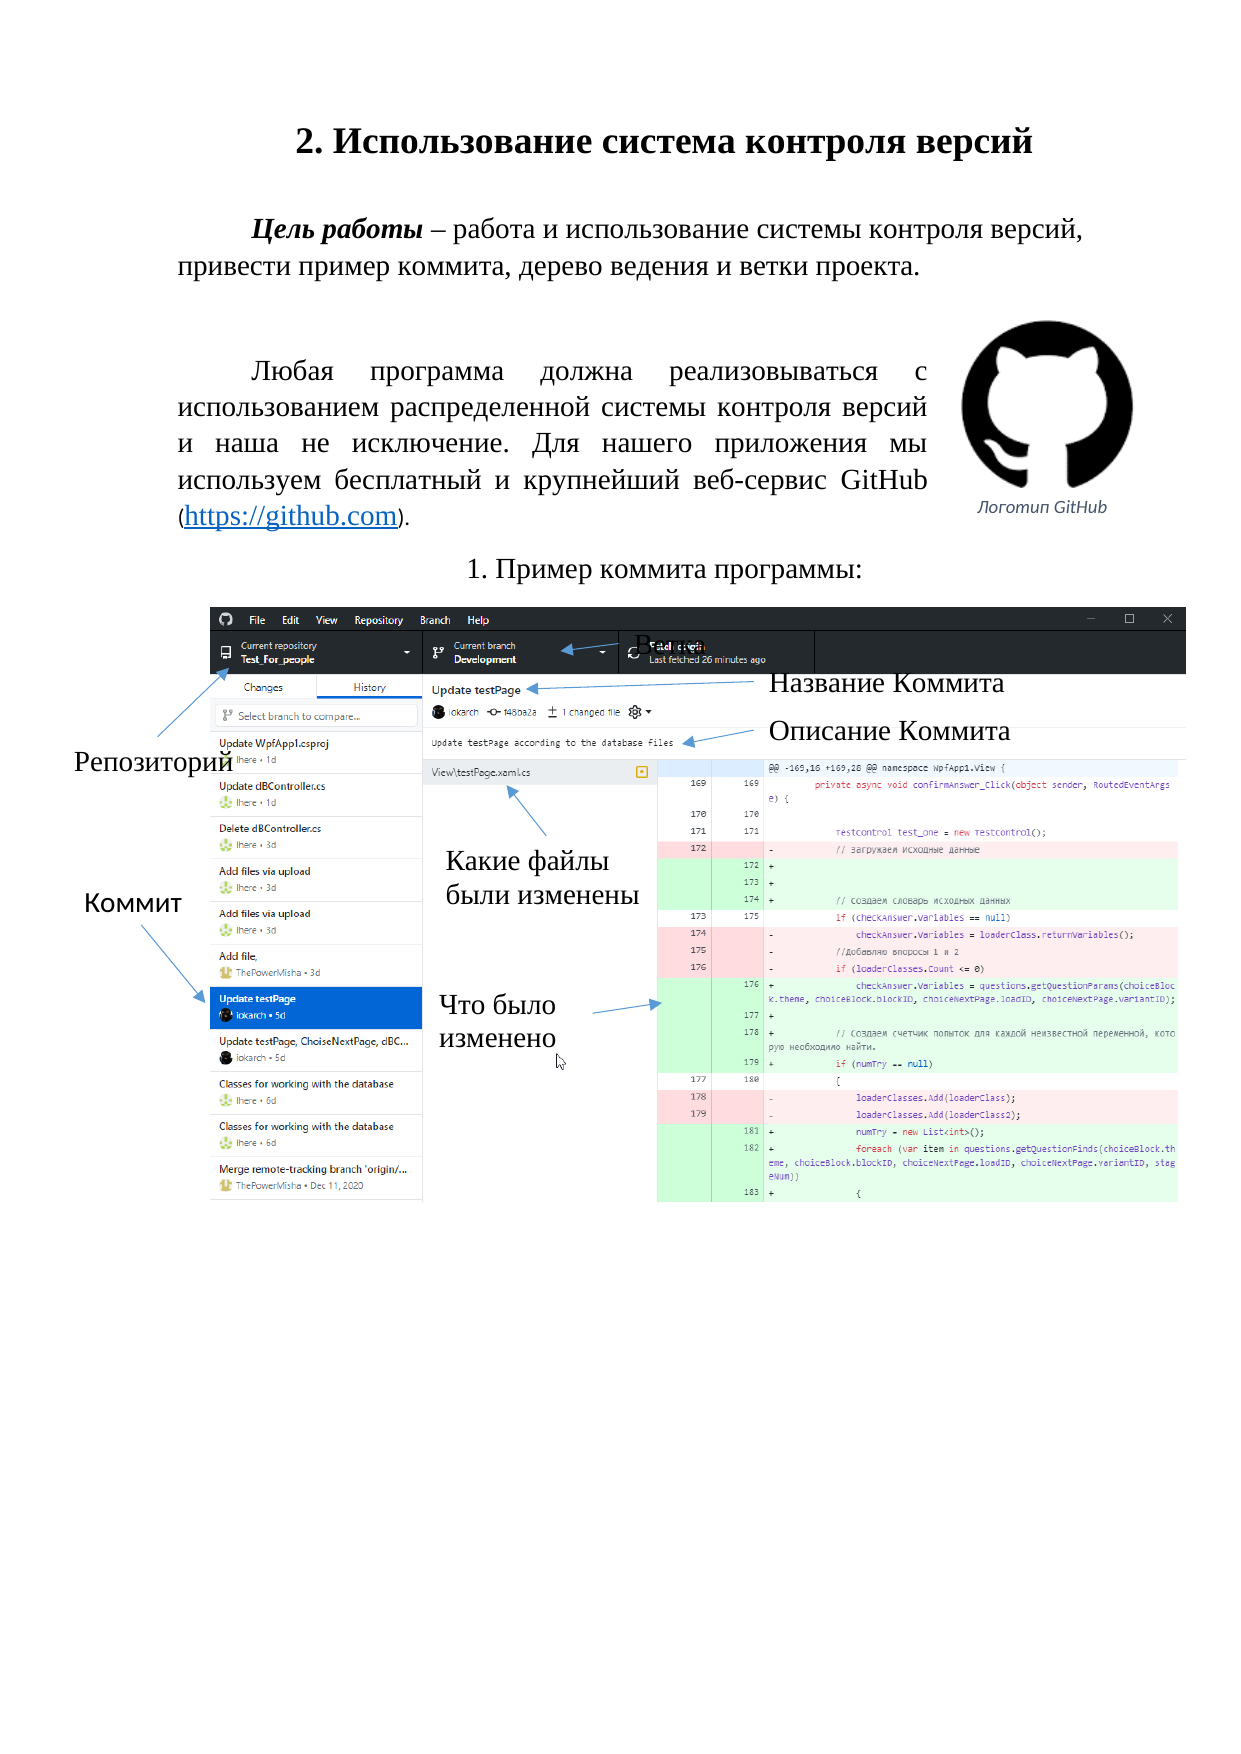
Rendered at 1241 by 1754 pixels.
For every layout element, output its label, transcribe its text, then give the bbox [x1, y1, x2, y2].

picture [210, 607, 1186, 1202]
text 1. Пример коммита программы: [177, 551, 1152, 584]
subtitle 2. Использование система контроля версий [177, 118, 1152, 161]
text Цель работы – работа и использование системы контроля версий, привести пример коммита, дерево ведения и ветки проекта. [177, 212, 1152, 281]
text Любая программа должна реализовываться с использованием распределенной системы контроля версий и наша не исключение. Для нашего приложения мы используем бесплатный и крупнейший веб-сервис GitHub (https://github.com). [177, 353, 1152, 531]
picture [946, 319, 1137, 495]
